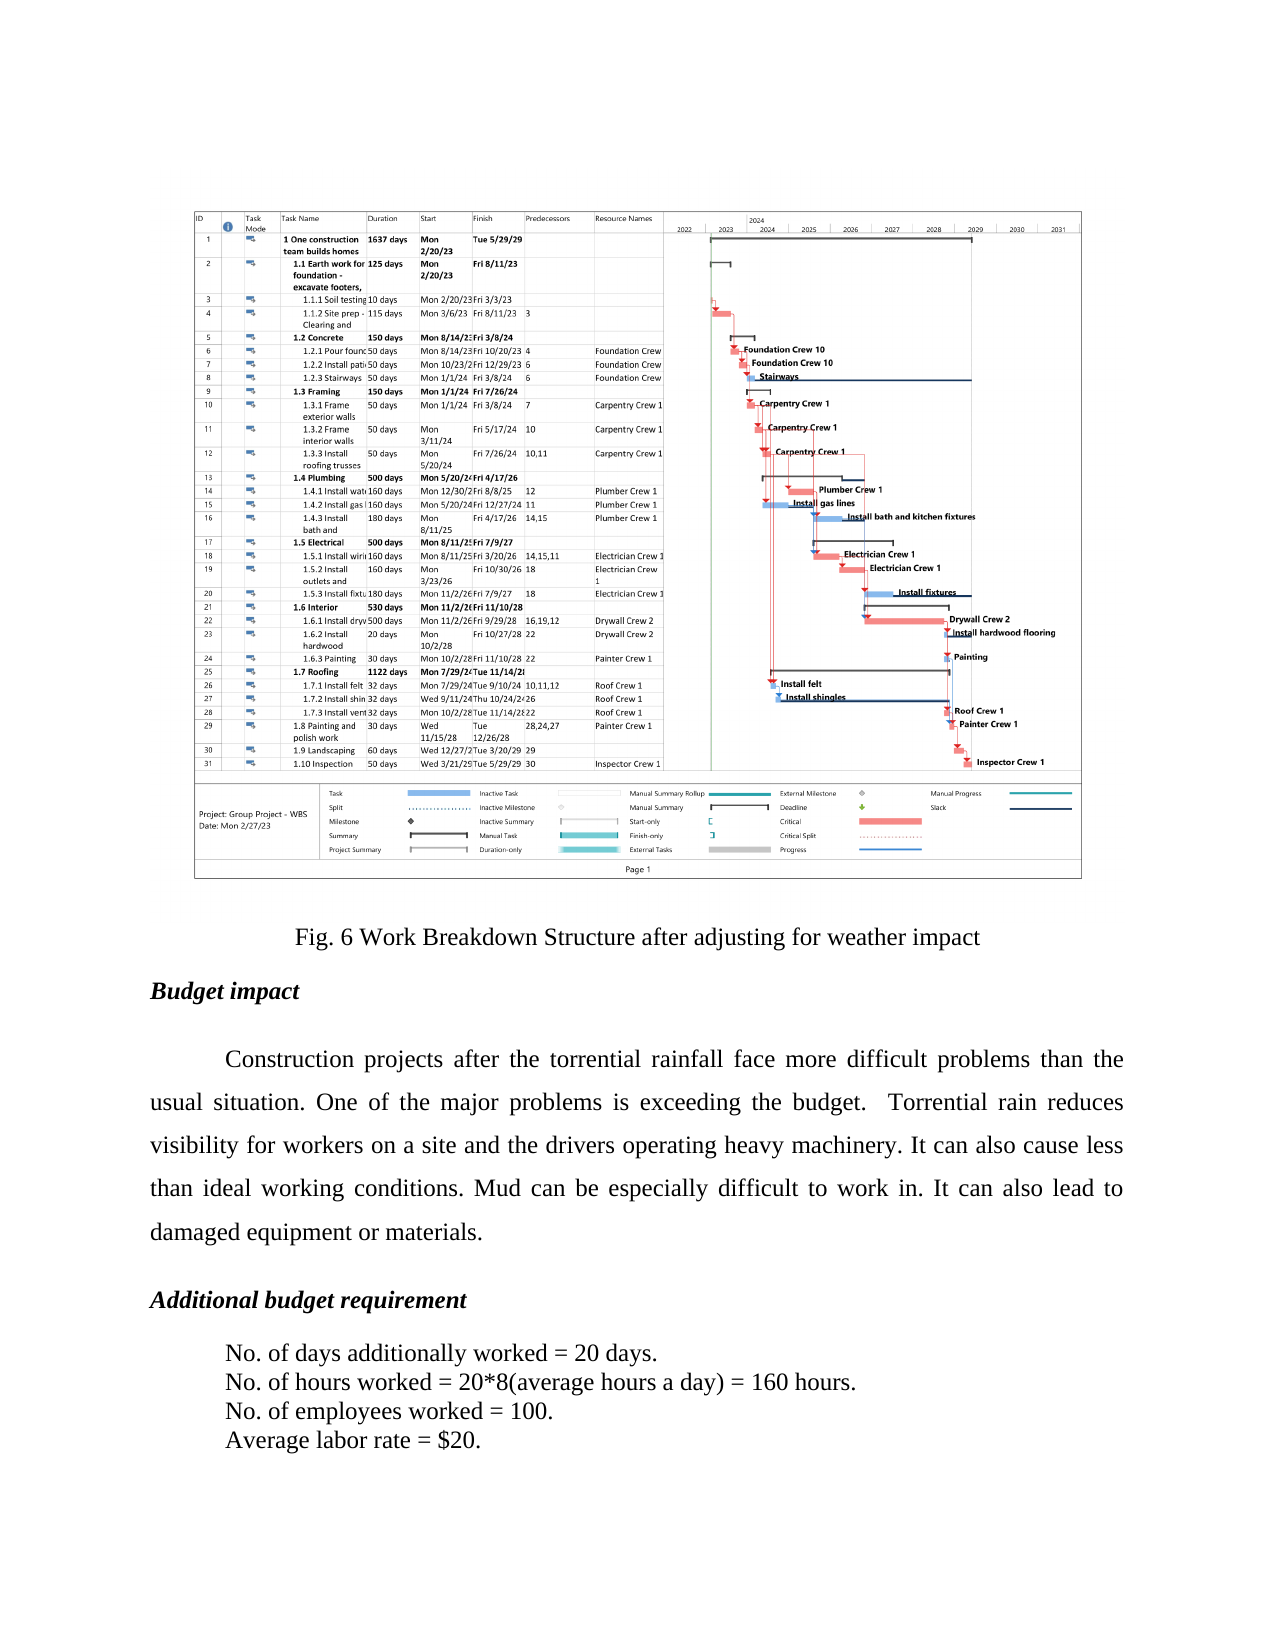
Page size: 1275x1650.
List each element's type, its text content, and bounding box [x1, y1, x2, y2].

text No. of employees worked = 100. [150, 1396, 1125, 1425]
text Fig. 6 Work Breakdown Structure after adjusting for weather impact [150, 923, 1125, 951]
text No. of days additionally worked = 20 days. [150, 1338, 1125, 1367]
subtitle Additional budget requirement [150, 1285, 1125, 1313]
text No. of hours worked = 20*8(average hours a day) = 160 hours. [150, 1367, 1125, 1396]
subtitle Budget impact [150, 976, 1125, 1005]
text Average labor rate = $20. [150, 1425, 1125, 1453]
text Construction projects after the torrential rainfall face more difficult problems than the usual situation. One of the major problems is exceeding the budget. Torrential rain reduces visibility for workers on a site and the drivers operating heavy machinery. It can also cause less than ideal working conditions. Mud can be especially difficult to work in. It can also lead to damaged equipment or materials. [150, 1044, 1125, 1245]
picture [150, 168, 1125, 923]
